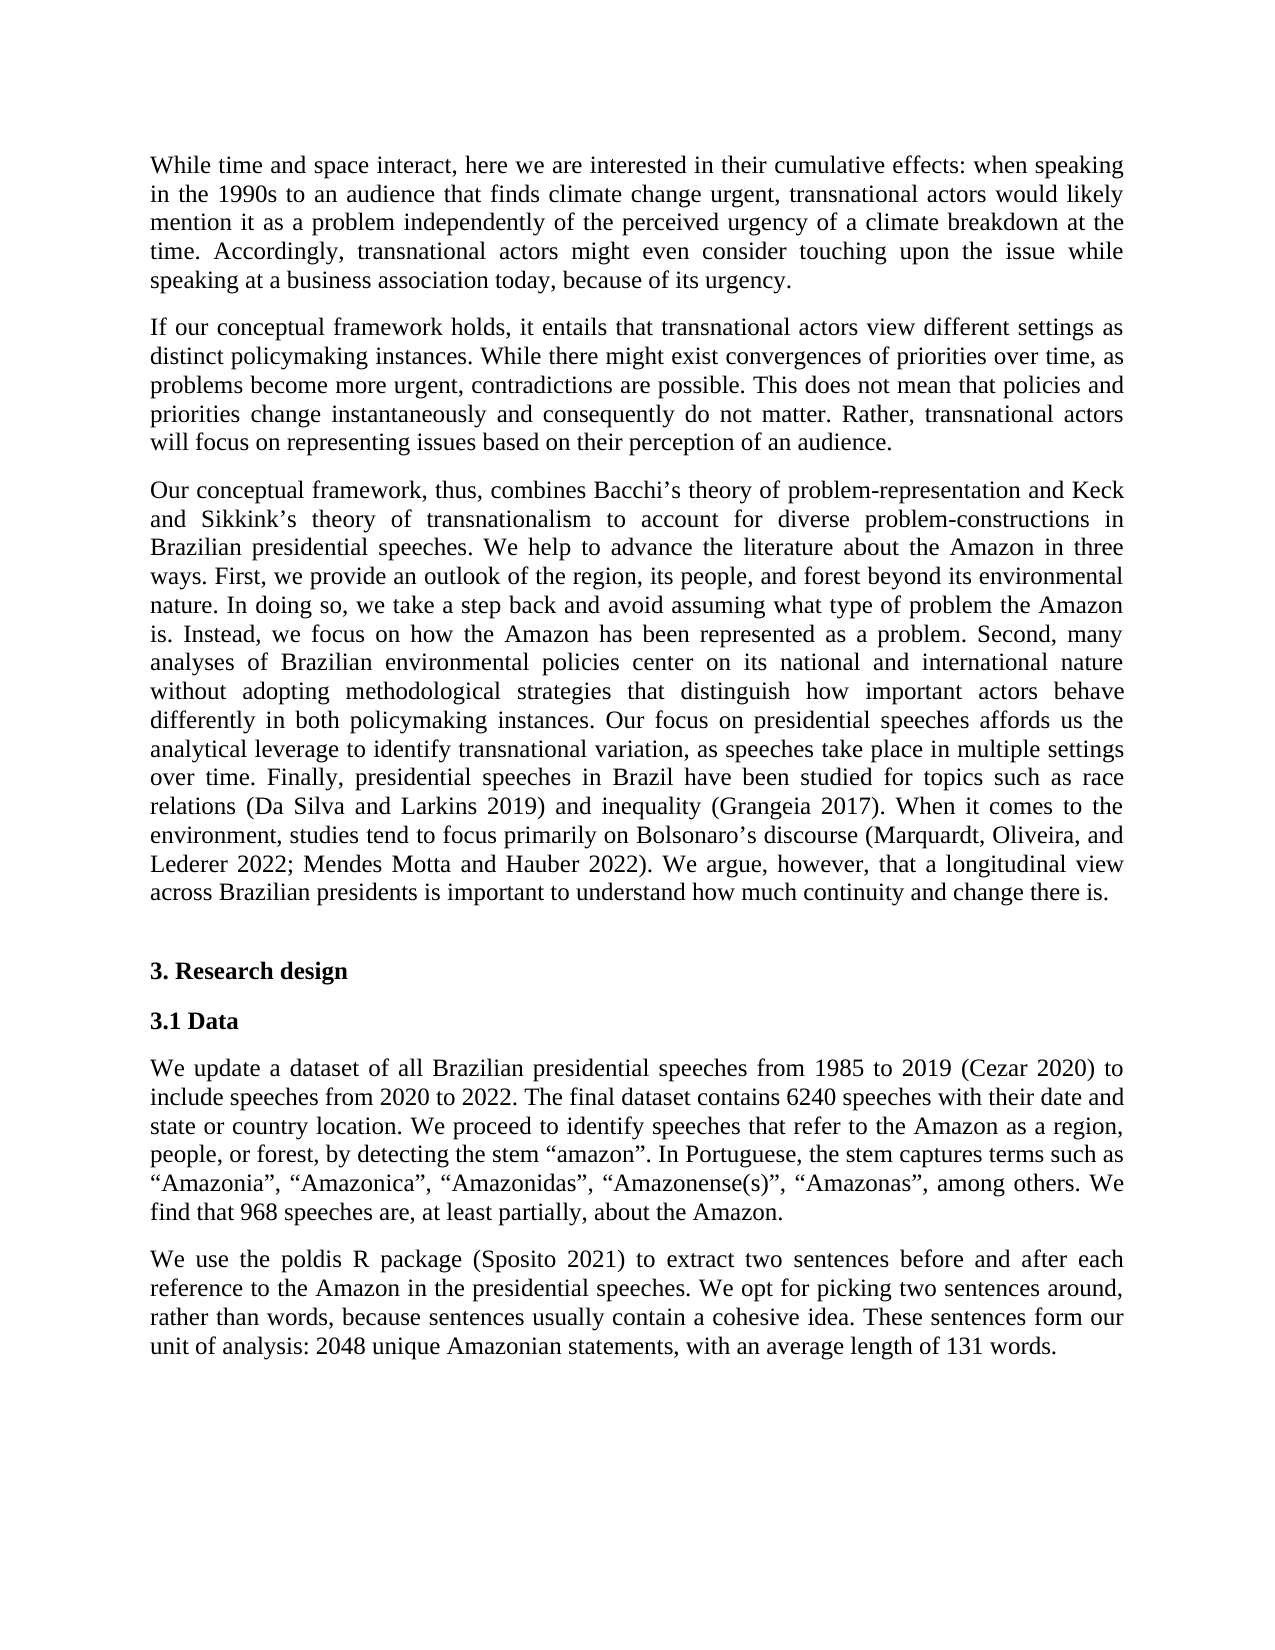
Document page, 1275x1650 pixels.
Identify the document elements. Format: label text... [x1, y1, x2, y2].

subtitle 3.1 Data [150, 1006, 1125, 1034]
text While time and space interact, here we are interested in their cumulative effects: when speaking in the 1990s to an audience that finds climate change urgent, transnational actors would likely mention it as a problem independently of the perceived urgency of a climate breakdown at the time. Accordingly, transnational actors might even consider touching upon the issue while speaking at a business association today, because of its urgency. [150, 150, 1125, 294]
text Our conceptual framework, thus, combines Bacchi’s theory of problem-representation and Keck and Sikkink’s theory of transnationalism to account for diverse problem-constructions in Brazilian presidential speeches. We help to advance the literature about the Amazon in three ways. First, we provide an outlook of the region, its people, and forest beyond its environmental nature. In doing so, we take a step back and avoid assuming what type of problem the Amazon is. Instead, we focus on how the Amazon has been represented as a problem. Second, many analyses of Brazilian environmental policies center on its national and international nature without adopting methodological strategies that distinguish how important actors behave differently in both policymaking instances. Our focus on presidential speeches affords us the analytical leverage to identify transnational variation, as speeches take place in multiple settings over time. Finally, presidential speeches in Brazil have been studied for topics such as race relations (Da Silva and Larkins 2019) and inequality (Grangeia 2017). When it comes to the environment, studies tend to focus primarily on Bolsonaro’s discourse (Marquardt, Oliveira, and Lederer 2022; Mendes Motta and Hauber 2022). We argue, however, that a longitudinal view across Brazilian presidents is important to understand how much continuity and change there is. [150, 475, 1125, 906]
text We use the poldis R package (Sposito 2021) to extract two sentences before and after each reference to the Amazon in the presidential speeches. We opt for picking two sentences around, rather than words, because sentences usually contain a cohesive idea. These sentences form our unit of analysis: 2048 unique Amazonian statements, with an average length of 131 words. [150, 1244, 1125, 1359]
subtitle 3. Research design [150, 956, 1125, 985]
text We update a dataset of all Brazilian presidential speeches from 1985 to 2019 (Cezar 2020) to include speeches from 2020 to 2022. The final dataset contains 6240 speeches with their date and state or country location. We proceed to identify speeches that refer to the Amazon as a region, people, or forest, by detecting the stem “amazon”. In Portuguese, the stem captures terms such as “Amazonia”, “Amazonica”, “Amazonidas”, “Amazonense(s)”, “Amazonas”, among others. We find that 968 speeches are, at least partially, about the Amazon. [150, 1053, 1125, 1226]
text If our conceptual framework holds, it entails that transnational actors view different settings as distinct policymaking instances. While there might exist convergences of priorities over time, as problems become more urgent, contradictions are possible. This does not mean that policies and priorities change instantaneously and consequently do not matter. Rather, transnational actors will focus on representing issues based on their perception of an audience. [150, 312, 1125, 456]
